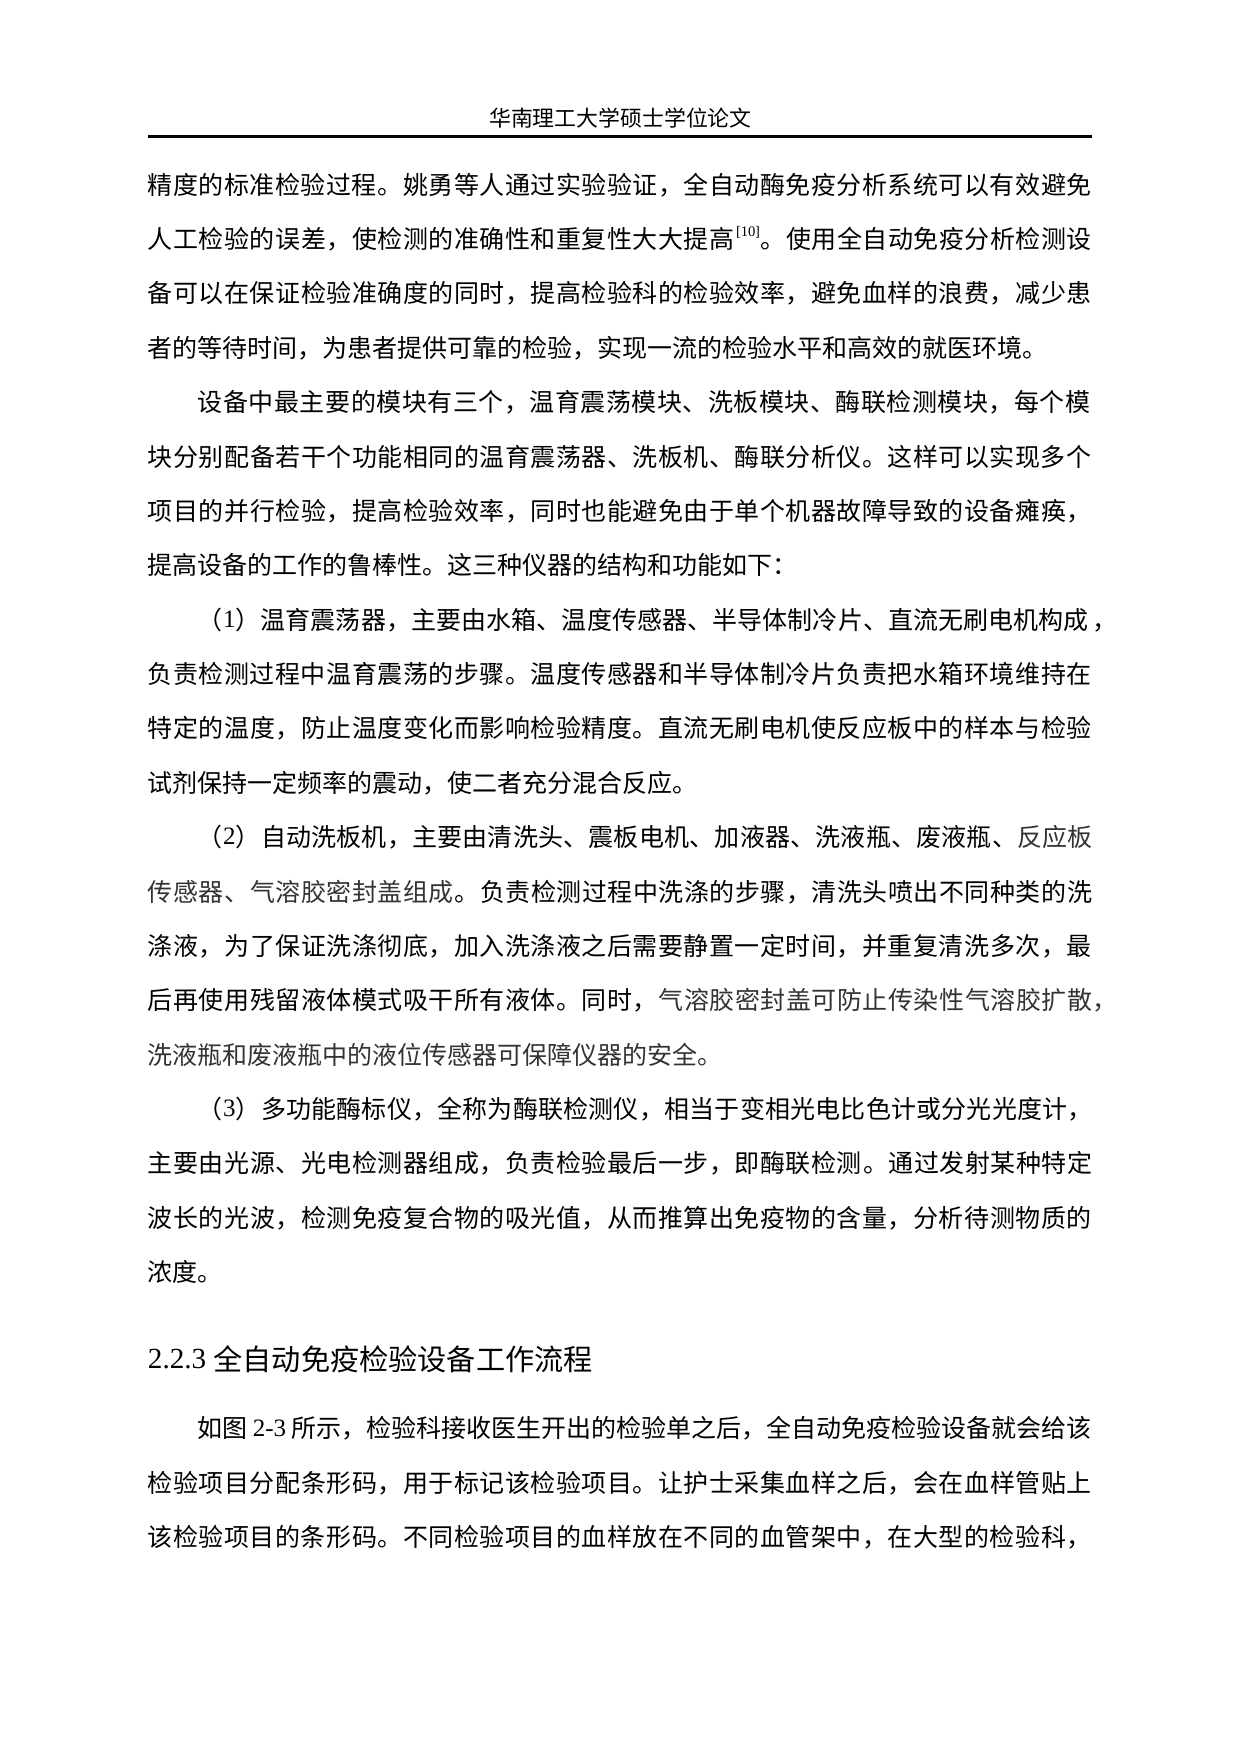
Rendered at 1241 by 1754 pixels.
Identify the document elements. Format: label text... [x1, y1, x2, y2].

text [148, 165, 1092, 364]
text （2）自动洗板机，主要由清洗头、震板电机、加液器、洗液瓶、废液瓶、反应板传感器、气溶胶密封盖组成。负责检测过程中洗涤的步骤，清洗头喷出不同种类的洗涤液，为了保证洗涤彻底，加入洗涤液之后需要静置一定时间，并重复清洗多次，最后再使用残留液体模式吸干所有液体。同时，气溶胶密封盖可防止传染性气溶胶扩散，洗液瓶和废液瓶中的液位传感器可保障仪器的安全。 [148, 818, 1092, 1071]
text 设备中最主要的模块有三个，温育震荡模块、洗板模块、酶联检测模块，每个模块分别配备若干个功能相同的温育震荡器、洗板机、酶联分析仪。这样可以实现多个项目的并行检验，提高检验效率，同时也能避免由于单个机器故障导致的设备瘫痪，提高设备的工作的鲁棒性。这三种仪器的结构和功能如下： [148, 383, 1092, 582]
subtitle 2.2.3 全自动免疫检验设备工作流程 [148, 1324, 1092, 1392]
text （3）多功能酶标仪，全称为酶联检测仪，相当于变相光电比色计或分光光度计，主要由光源、光电检测器组成，负责检验最后一步，即酶联检测。通过发射某种特定波长的光波，检测免疫复合物的吸光值，从而推算出免疫物的含量，分析待测物质的浓度。 [148, 1089, 1092, 1289]
text （1）温育震荡器，主要由水箱、温度传感器、半导体制冷片、直流无刷电机构成，负责检测过程中温育震荡的步骤。温度传感器和半导体制冷片负责把水箱环境维持在特定的温度，防止温度变化而影响检验精度。直流无刷电机使反应板中的样本与检验试剂保持一定频率的震动，使二者充分混合反应。 [148, 600, 1092, 799]
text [148, 1409, 1092, 1554]
